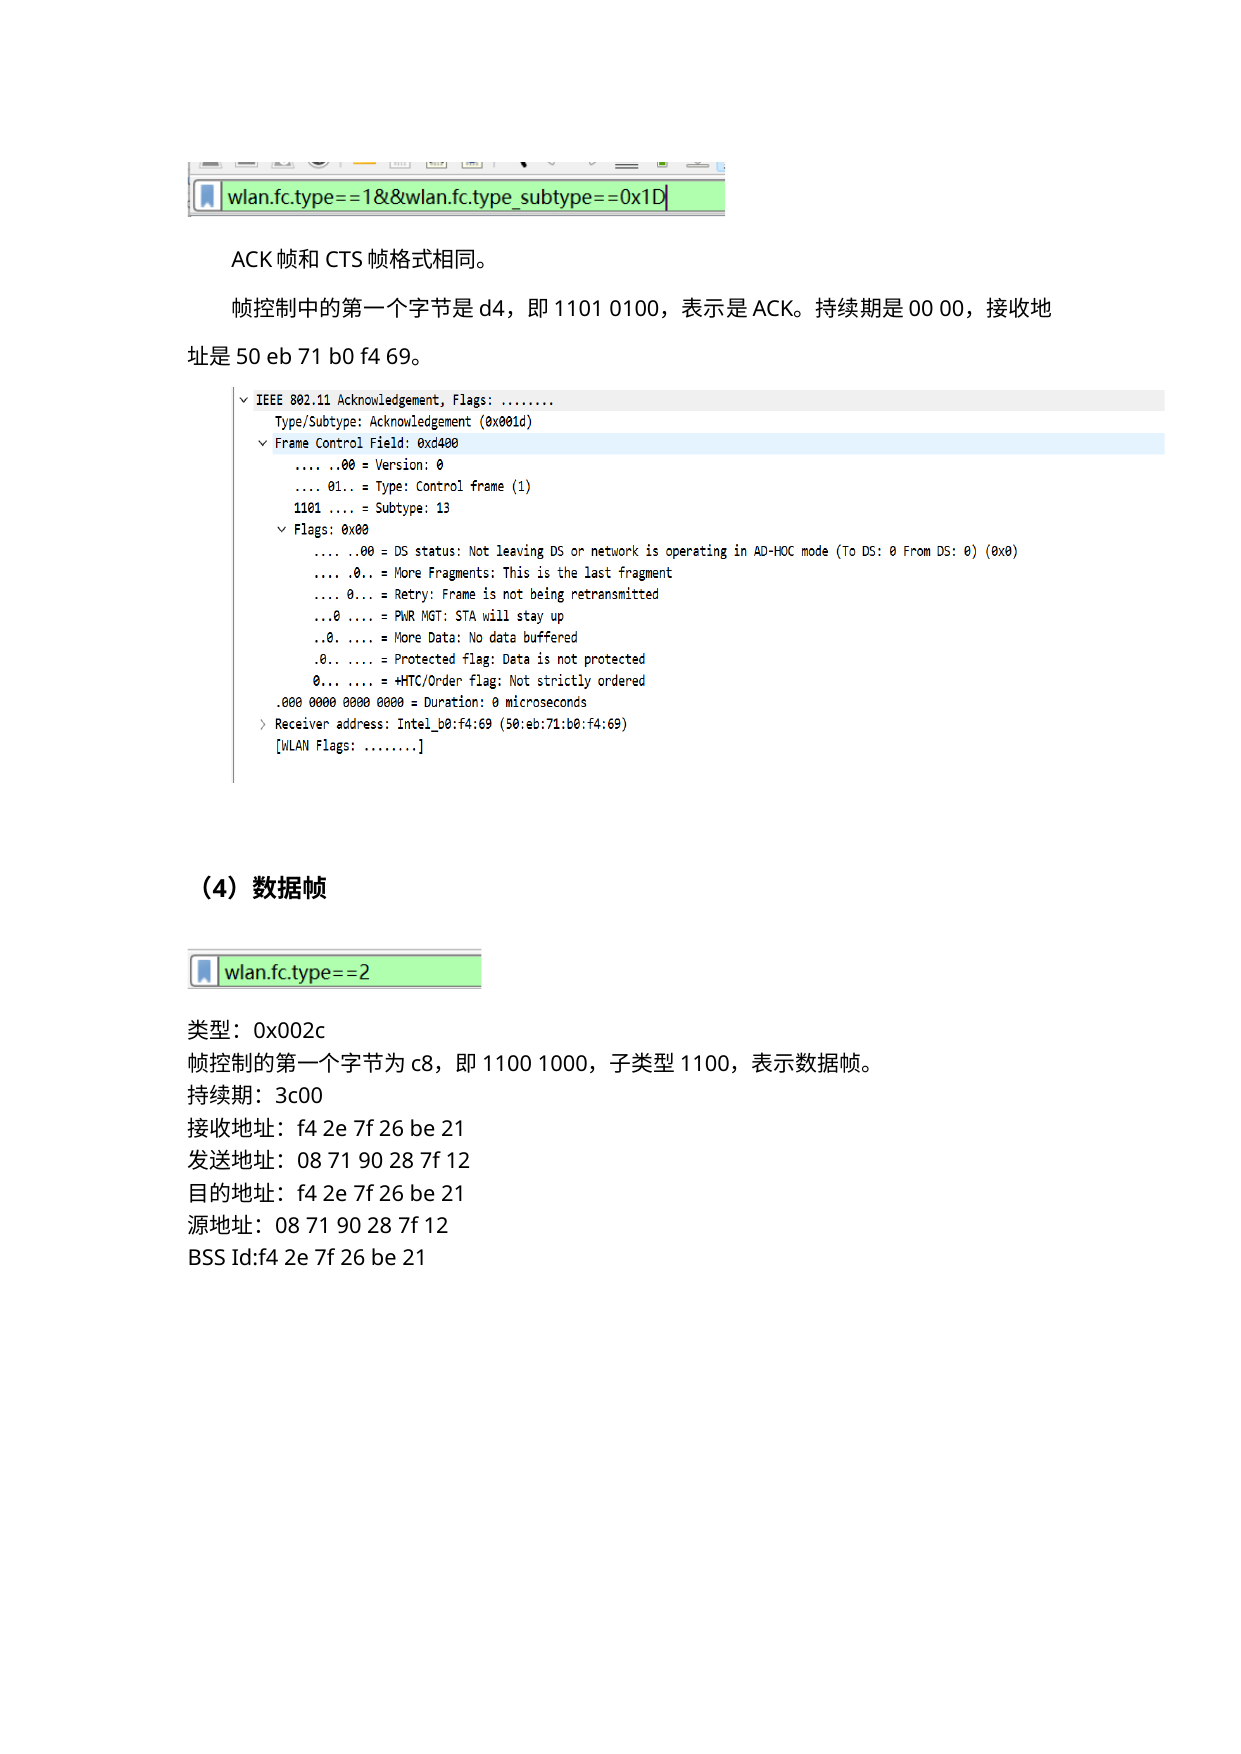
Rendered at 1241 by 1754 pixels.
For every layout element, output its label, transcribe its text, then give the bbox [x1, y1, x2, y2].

list BSS Id:f4 2e 7f 26 be 21 [187, 1241, 1053, 1273]
list 帧控制的第一个字节为c8，即1100 1000，子类型1100，表示数据帧。 [187, 1046, 1053, 1078]
picture [231, 387, 1165, 783]
list 发送地址：08 71 90 28 7f 12 [187, 1143, 1053, 1176]
list 类型：0x002c [187, 1013, 1053, 1046]
list 接收地址：f4 2e 7f 26 be 21 [187, 1111, 1053, 1143]
picture [187, 948, 482, 989]
list 持续期：3c00 [187, 1078, 1053, 1111]
text 帧控制中的第一个字节是d4，即1101 0100，表示是ACK。持续期是00 00，接收地址是50 eb 71 b0 f4 69。 [187, 290, 1053, 371]
subtitle （4）数据帧 [187, 854, 1053, 919]
list 源地址：08 71 90 28 7f 12 [187, 1208, 1053, 1241]
text ACK帧和CTS帧格式相同。 [187, 242, 1053, 274]
list 目的地址：f4 2e 7f 26 be 21 [187, 1176, 1053, 1208]
picture [187, 162, 725, 217]
